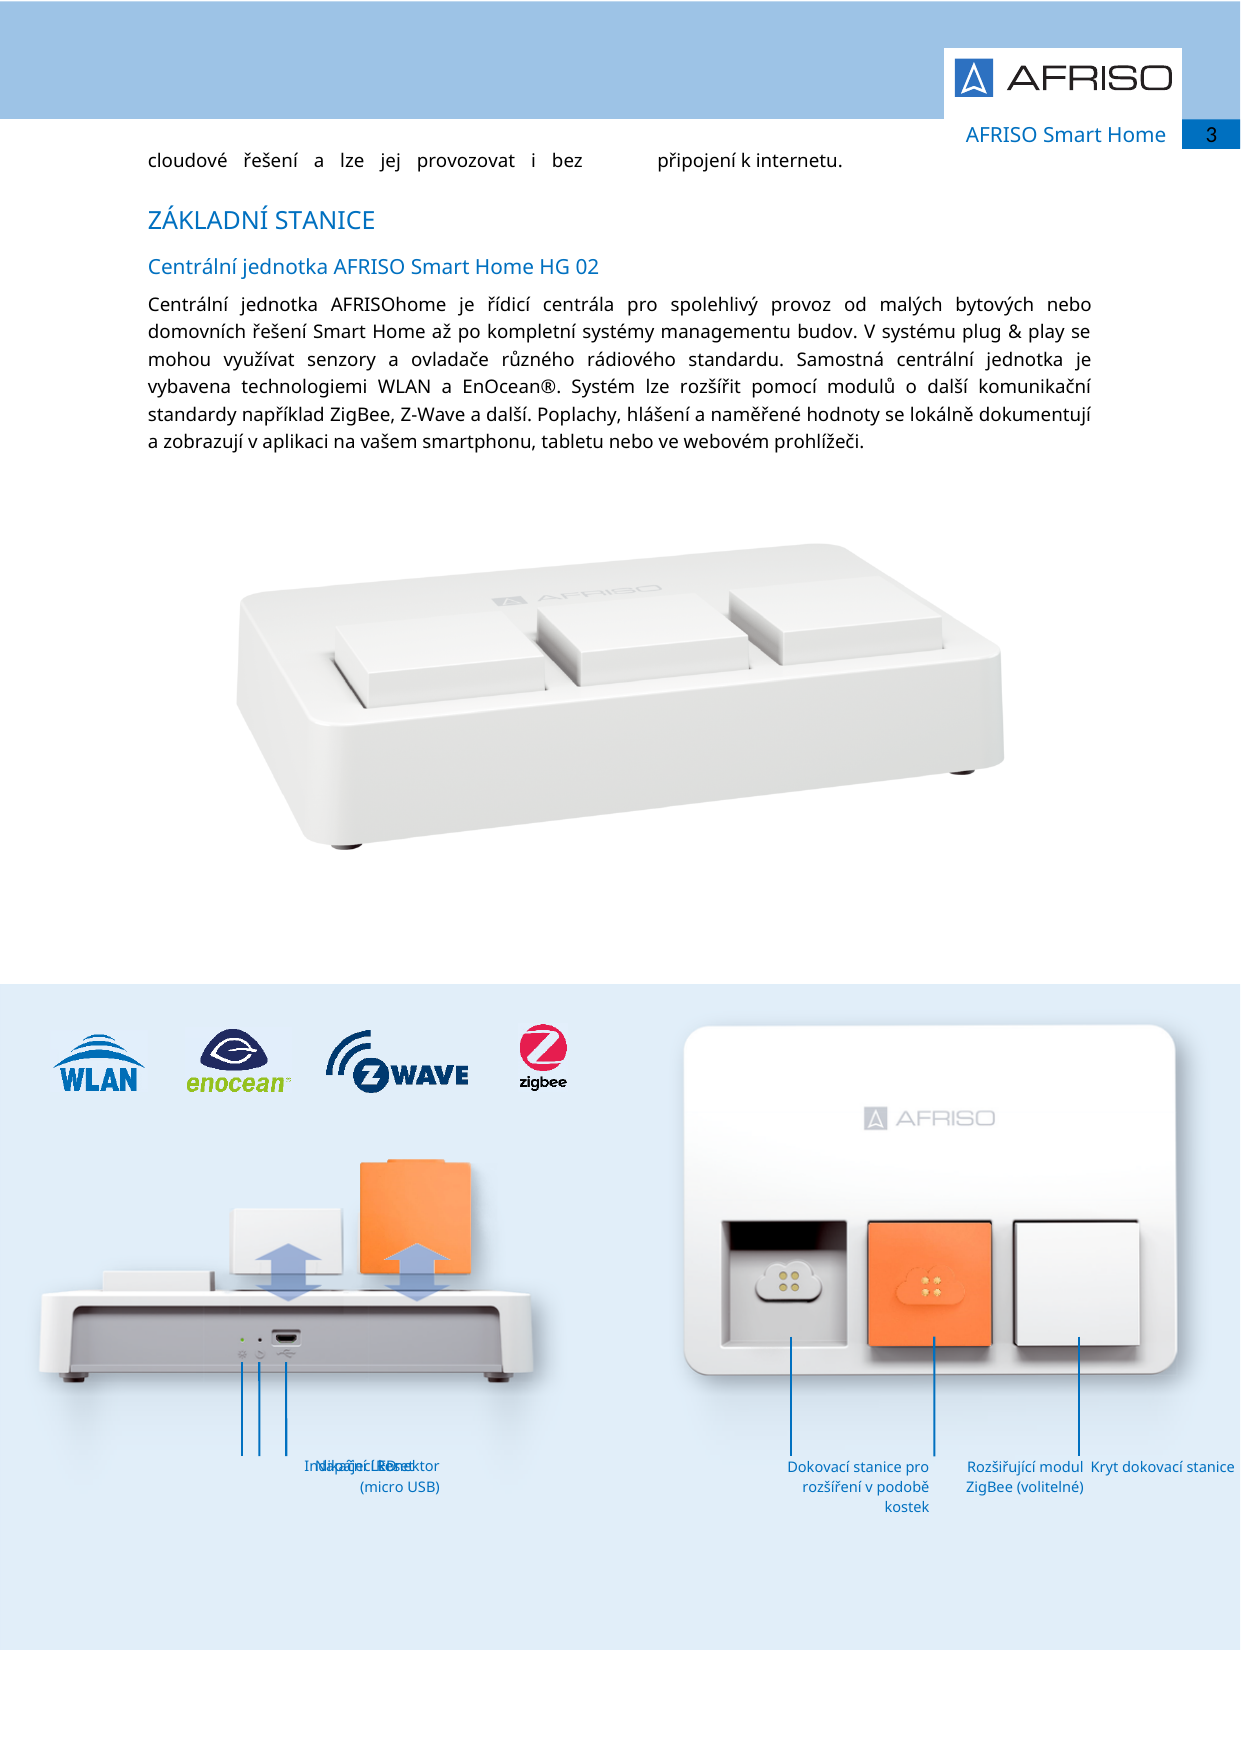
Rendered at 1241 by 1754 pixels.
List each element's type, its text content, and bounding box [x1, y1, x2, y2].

text Centrální jednotka AFRISOhome je řídicí centrála pro spolehlivý provoz od malých bytových nebo domovních řešení Smart Home až po kompletní systémy managementu budov. V systému plug & play se mohou využívat senzory a ovladače různého rádiového standardu. Samostná centrální jednotka je vybavena technologiemi WLAN a EnOcean®. Systém lze rozšířit pomocí modulů o další komunikační standardy například ZigBee, Z-Wave a další. Poplachy, hlášení a naměřené hodnoty se lokálně dokumentují a zobrazují v aplikaci na vašem smartphonu, tabletu nebo ve webovém prohlížeči. [148, 291, 1093, 454]
picture [0, 984, 1241, 1650]
picture [216, 523, 1024, 870]
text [657, 148, 1093, 173]
text Centrální jednotka AFRISO Smart Home HG 02 [148, 252, 1093, 281]
text Základní stanice [148, 203, 1093, 237]
